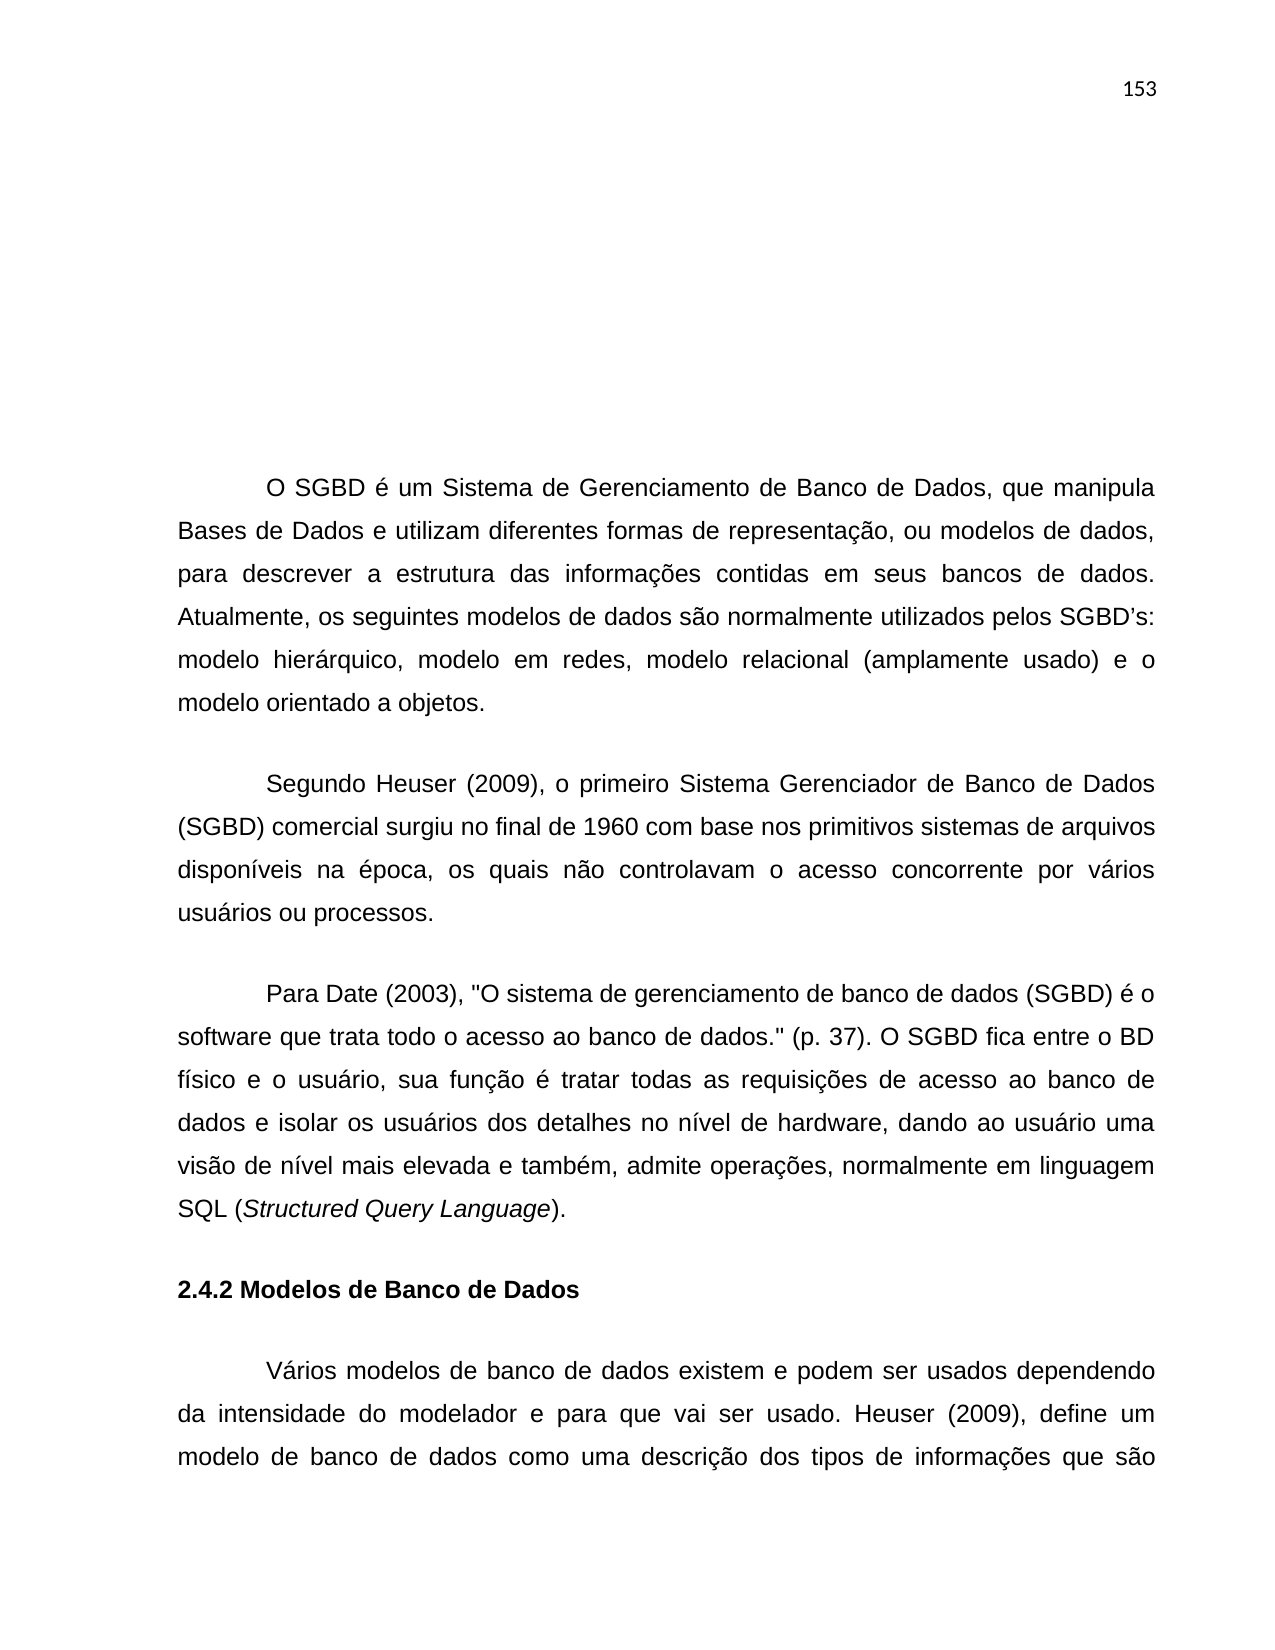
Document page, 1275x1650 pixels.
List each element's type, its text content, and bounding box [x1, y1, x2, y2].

text O SGBD é um Sistema de Gerenciamento de Banco de Dados, que manipula Bases de Dados e utilizam diferentes formas de representação, ou modelos de dados, para descrever a estrutura das informações contidas em seus bancos de dados. Atualmente, os seguintes modelos de dados são normalmente utilizados pelos SGBD’s: modelo hierárquico, modelo em redes, modelo relacional (amplamente usado) e o modelo orientado a objetos. [177, 472, 1157, 717]
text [177, 1356, 1157, 1471]
text Para Date (2003), "O sistema de gerenciamento de banco de dados (SGBD) é o software que trata todo o acesso ao banco de dados." (p. 37). O SGBD fica entre o BD físico e o usuário, sua função é tratar todas as requisições de acesso ao banco de dados e isolar os usuários dos detalhes no nível de hardware, dando ao usuário uma visão de nível mais elevada e também, admite operações, normalmente em linguagem SQL (Structured Query Language). [177, 979, 1157, 1223]
text Segundo Heuser (2009), o primeiro Sistema Gerenciador de Banco de Dados (SGBD) comercial surgiu no final de 1960 com base nos primitivos sistemas de arquivos disponíveis na época, os quais não controlavam o acesso concorrente por vários usuários ou processos. [177, 769, 1157, 927]
text 2.4.2 Modelos de Banco de Dados [177, 1275, 1157, 1304]
